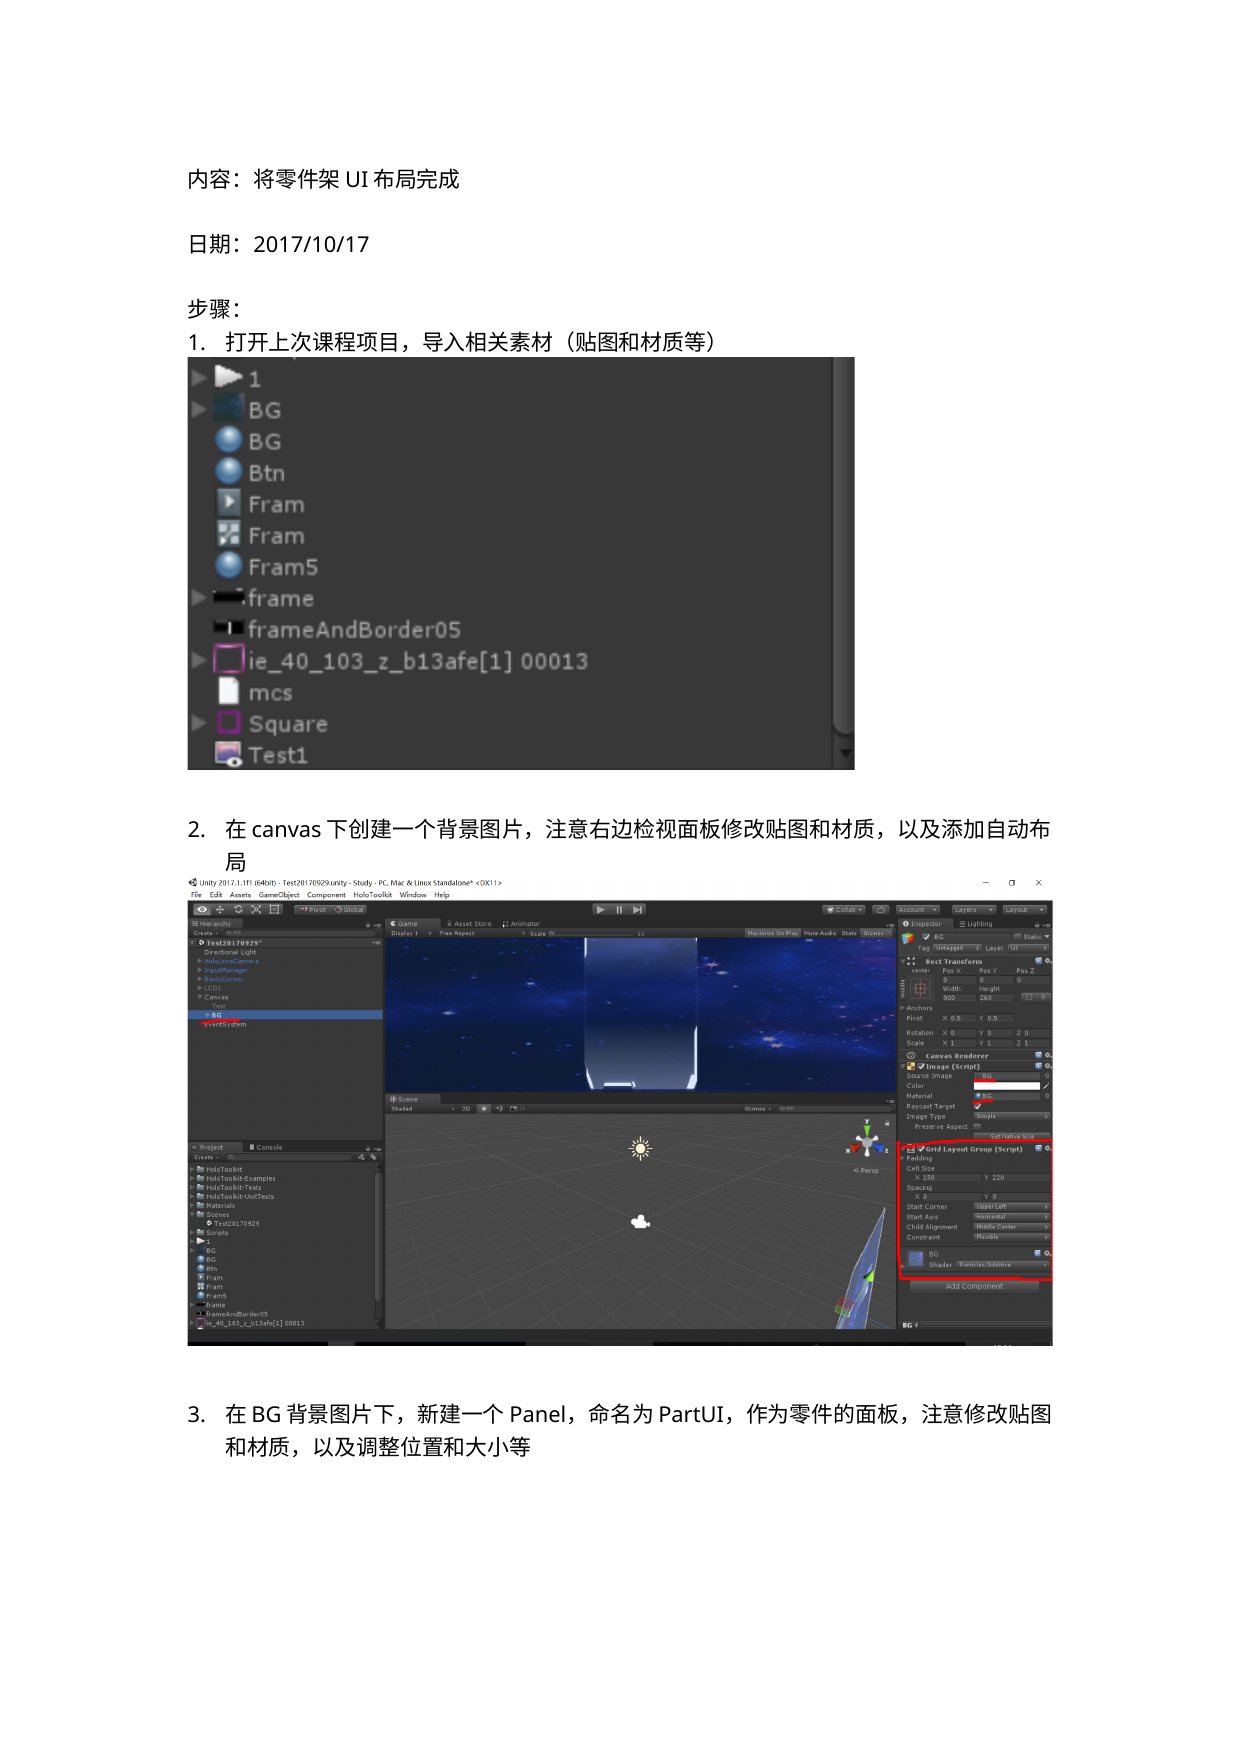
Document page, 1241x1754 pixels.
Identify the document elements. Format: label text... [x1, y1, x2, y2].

list 打开上次课程项目，导入相关素材（贴图和材质等） [187, 324, 1053, 357]
text 日期：2017/10/17 [187, 227, 1053, 259]
picture [187, 877, 1053, 1346]
list 在canvas下创建一个背景图片，注意右边检视面板修改贴图和材质，以及添加自动布局 [187, 812, 1053, 877]
picture [187, 357, 855, 770]
list 在BG背景图片下，新建一个Panel，命名为PartUI，作为零件的面板，注意修改贴图和材质，以及调整位置和大小等 [187, 1397, 1053, 1462]
text 内容：将零件架UI布局完成 [187, 162, 1053, 194]
text 步骤： [187, 292, 1053, 324]
